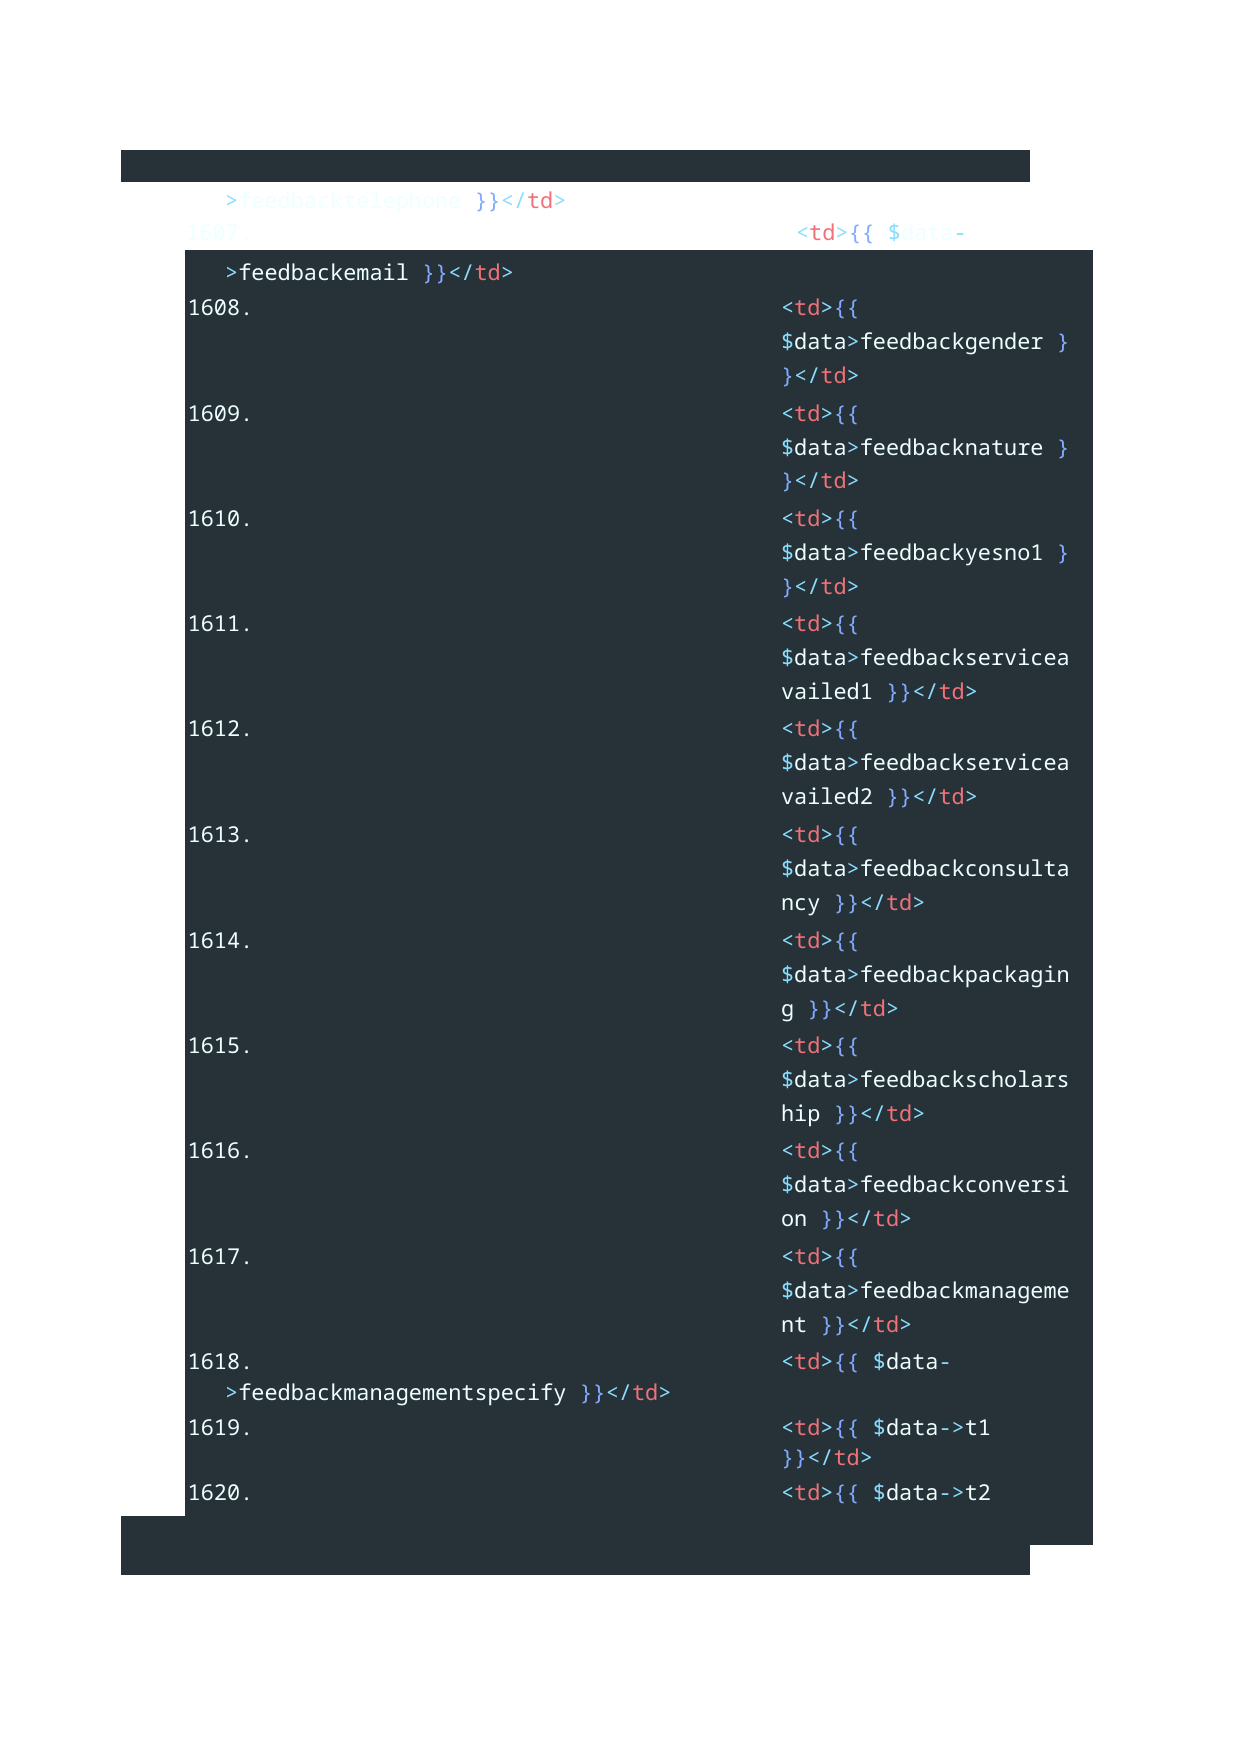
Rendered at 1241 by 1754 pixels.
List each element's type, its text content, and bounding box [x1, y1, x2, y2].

text >feedbacktelephone }}</td> [225, 182, 1022, 214]
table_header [185, 250, 1093, 1545]
text 1607. <td>{{ $data- [186, 217, 1022, 247]
